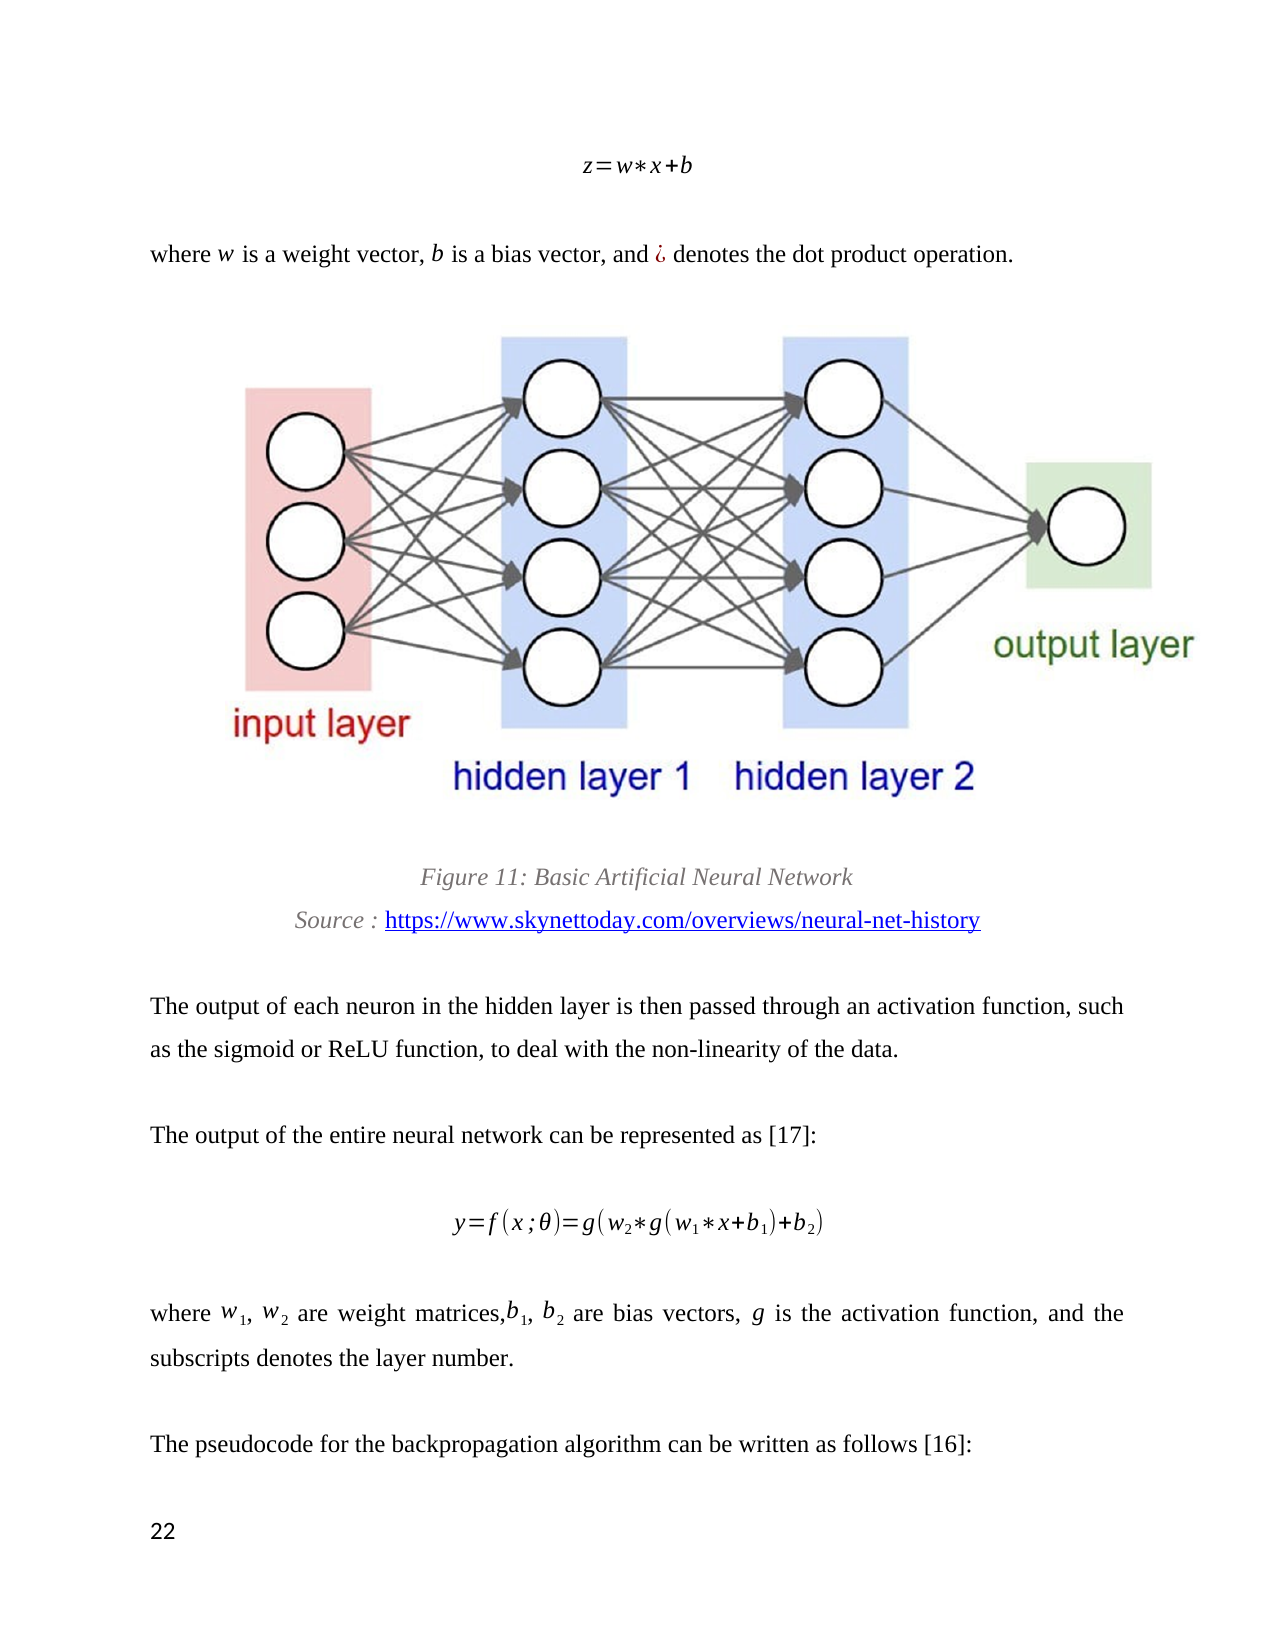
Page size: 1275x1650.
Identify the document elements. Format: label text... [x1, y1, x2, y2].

text Source : https://www.skynettoday.com/overviews/neural-net-history [150, 905, 1125, 933]
text The output of the entire neural network can be represented as [17]: [150, 1120, 1125, 1149]
text where , are weight matrices,, are bias vectors, is the activation function, and the subscripts denotes the layer number. [150, 1297, 1125, 1371]
text The pseudocode for the backpropagation algorithm can be written as follows [16]: [150, 1429, 1125, 1458]
text where is a weight vector, is a bias vector, and denotes the dot product operation. [150, 239, 1125, 268]
text The output of each neuron in the hidden layer is then passed through an activation function, such as the sigmoid or ReLU function, to deal with the non-linearity of the data. [150, 991, 1125, 1063]
text Figure 11: Basic Artificial Neural Network [150, 862, 1125, 890]
picture [225, 325, 1200, 804]
